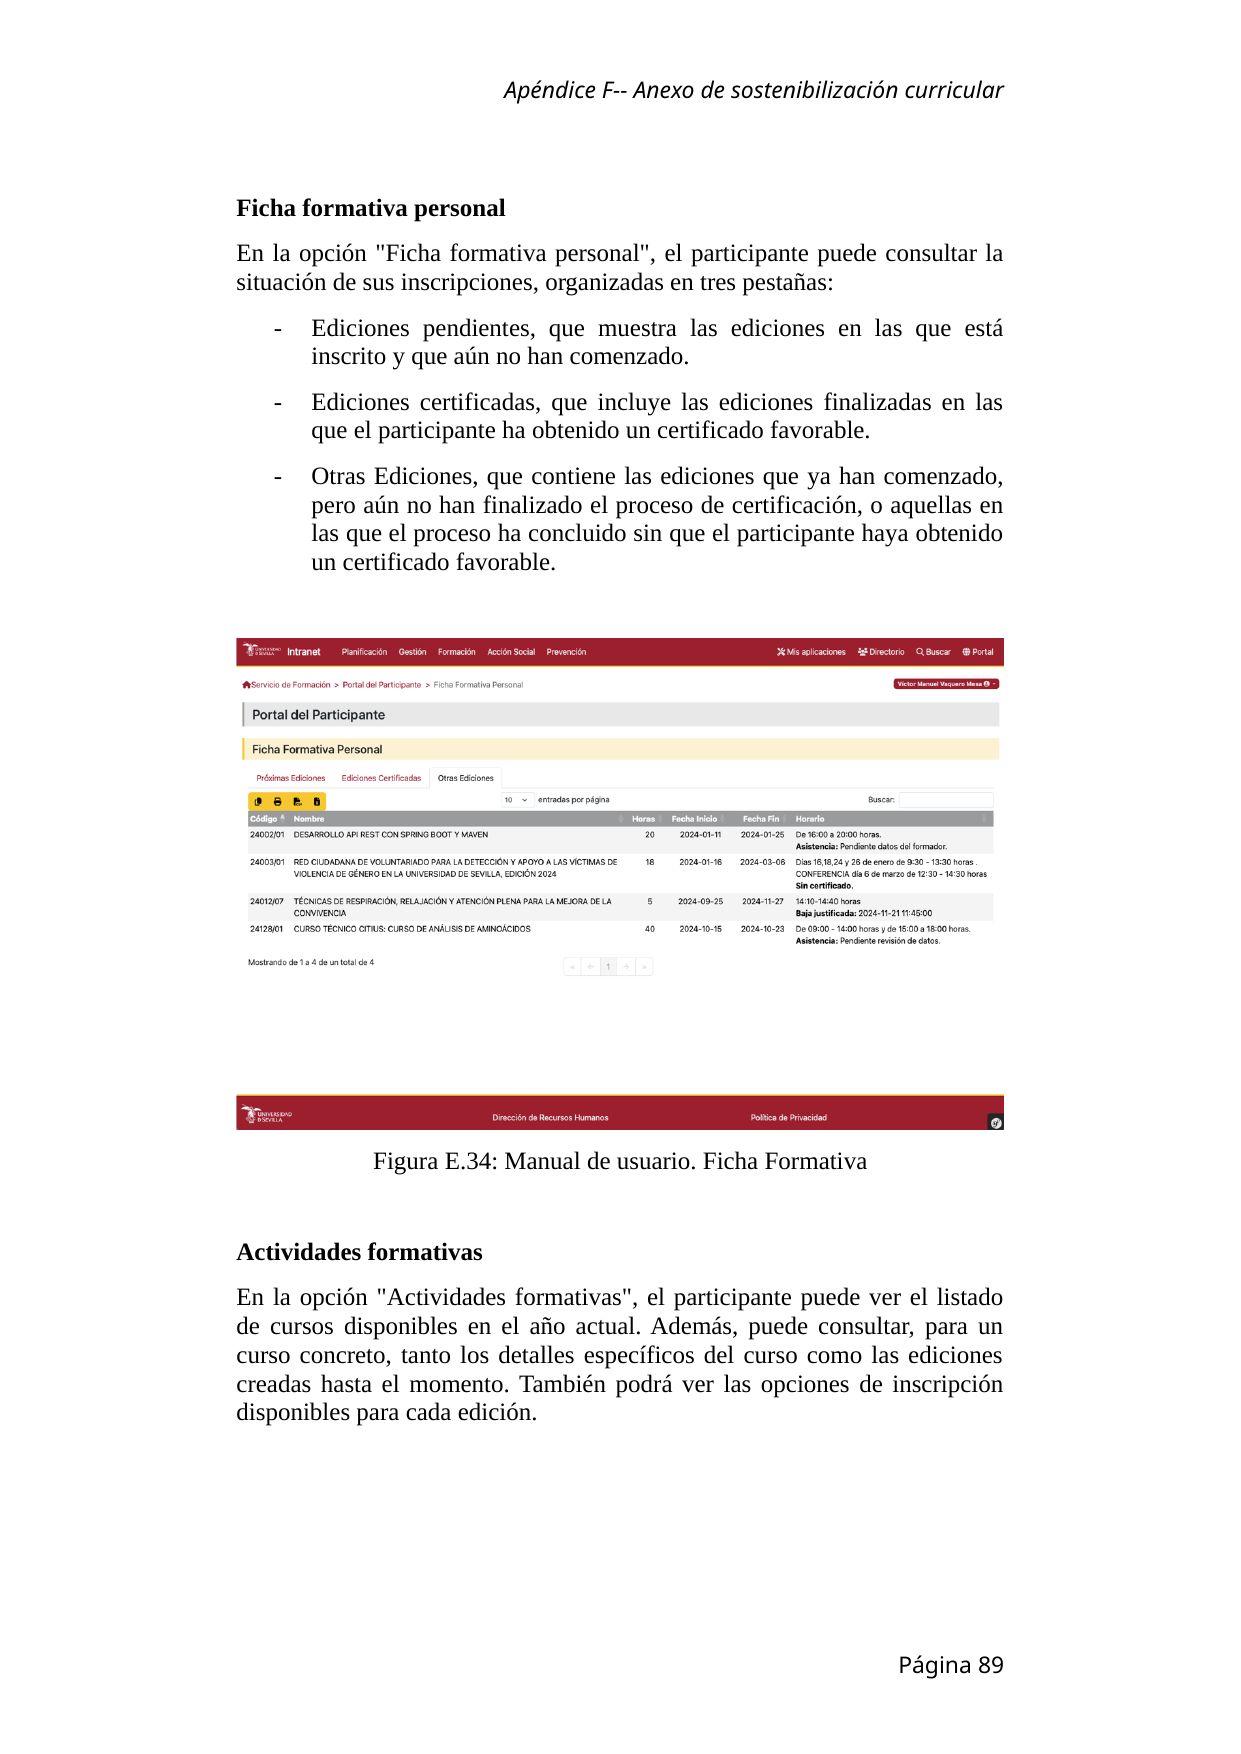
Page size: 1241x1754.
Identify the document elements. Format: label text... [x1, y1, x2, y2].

text En la opción "Actividades formativas", el participante puede ver el listado de cursos disponibles en el año actual. Además, puede consultar, para un curso concreto, tanto los detalles específicos del curso como las ediciones creadas hasta el momento. También podrá ver las opciones de inscripción disponibles para cada edición. [236, 1282, 1004, 1426]
text Ficha formativa personal [236, 193, 1004, 222]
list Ediciones pendientes, que muestra las ediciones en las que está inscrito y que aún no han comenzado. [274, 313, 1004, 370]
text En la opción "Ficha formativa personal", el participante puede consultar la situación de sus inscripciones, organizadas en tres pestañas: [236, 238, 1004, 296]
list Otras Ediciones, que contiene las ediciones que ya han comenzado, pero aún no han finalizado el proceso de certificación, o aquellas en las que el proceso ha concluido sin que el participante haya obtenido un certificado favorable. [274, 461, 1004, 576]
picture [236, 638, 1004, 1130]
list Ediciones certificadas, que incluye las ediciones finalizadas en las que el participante ha obtenido un certificado favorable. [274, 387, 1004, 444]
text Actividades formativas [236, 1237, 1004, 1266]
